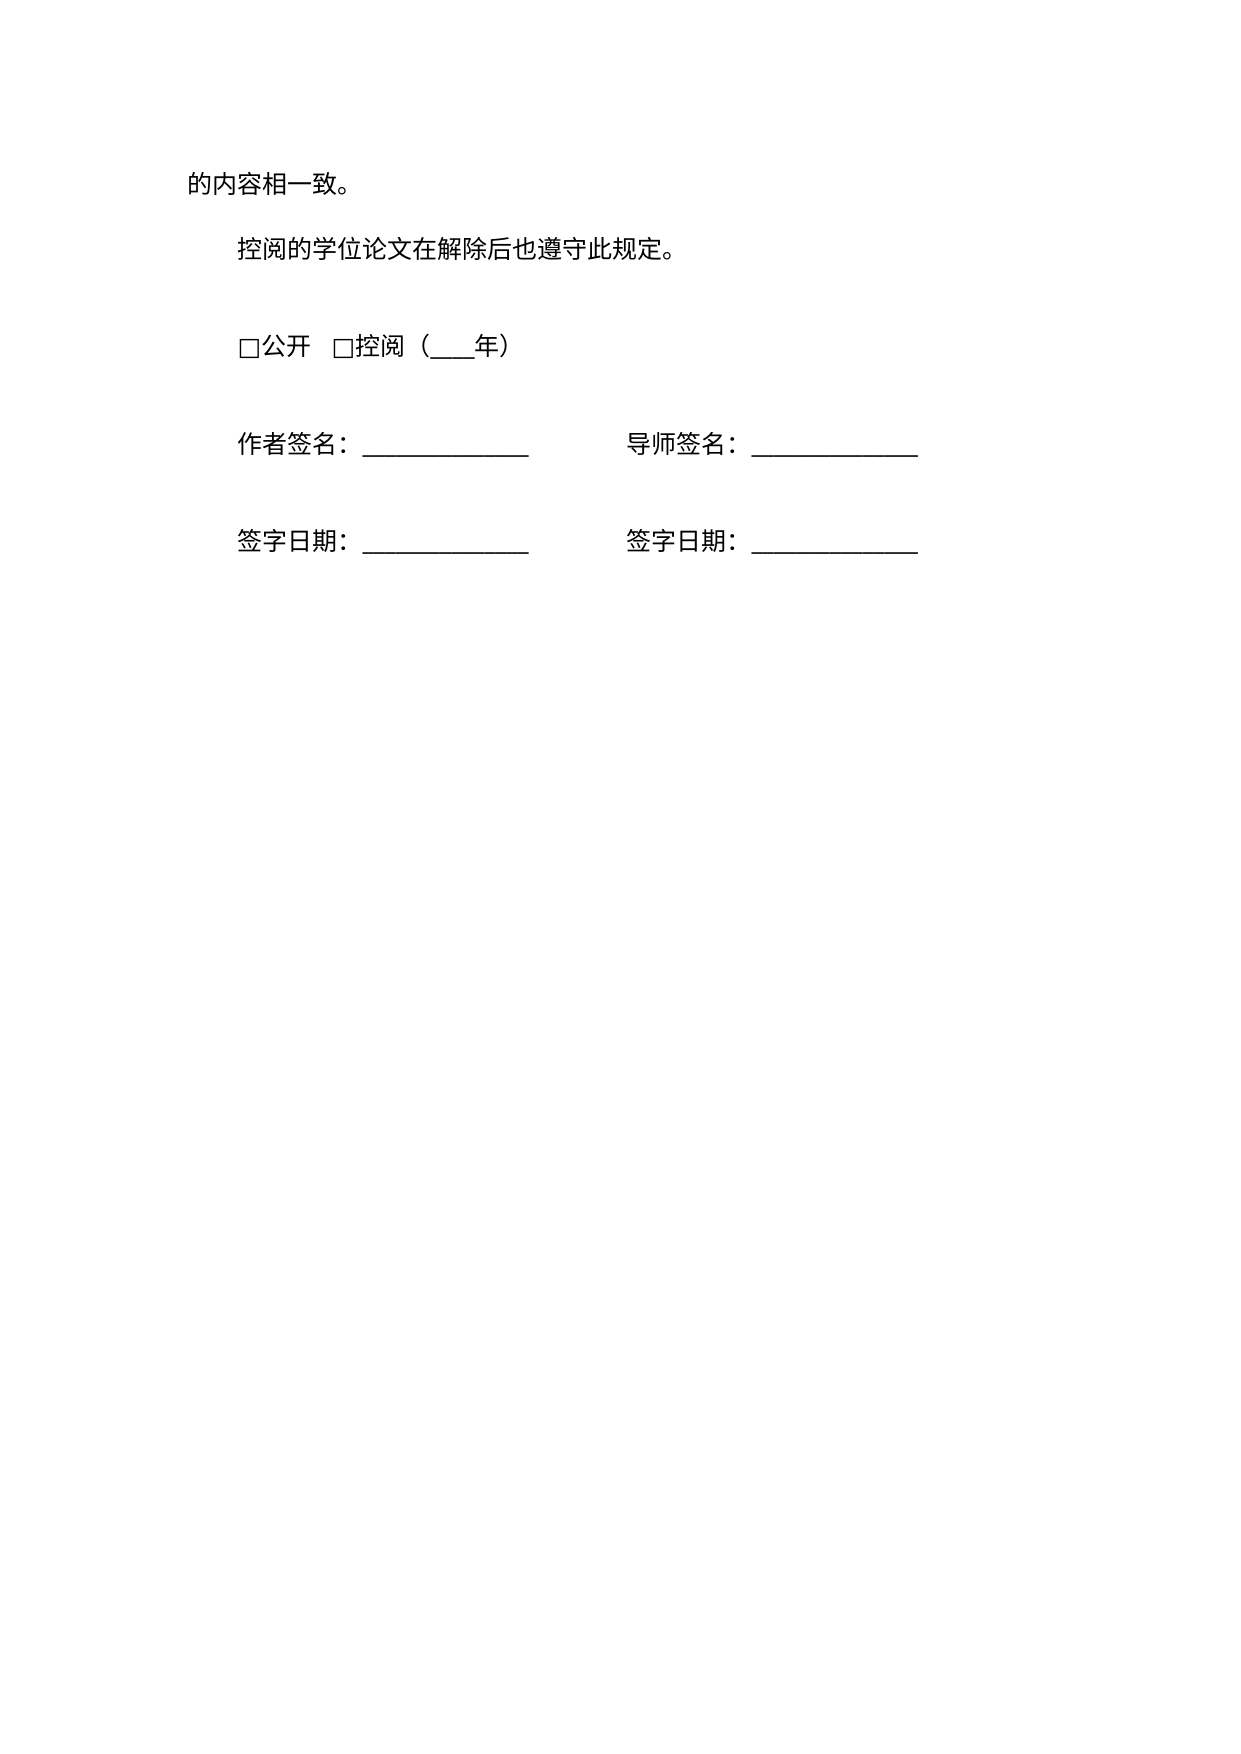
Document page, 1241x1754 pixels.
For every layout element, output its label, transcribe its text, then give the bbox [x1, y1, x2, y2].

text 签字日期：_______________ 签字日期：_______________ [187, 507, 1053, 572]
text 作者签名：_______________ 导师签名：_______________ [187, 410, 1053, 475]
text □公开 □控阅（____年） [187, 312, 1053, 377]
text 控阅的学位论文在解除后也遵守此规定。 [187, 215, 1053, 280]
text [187, 150, 1053, 215]
